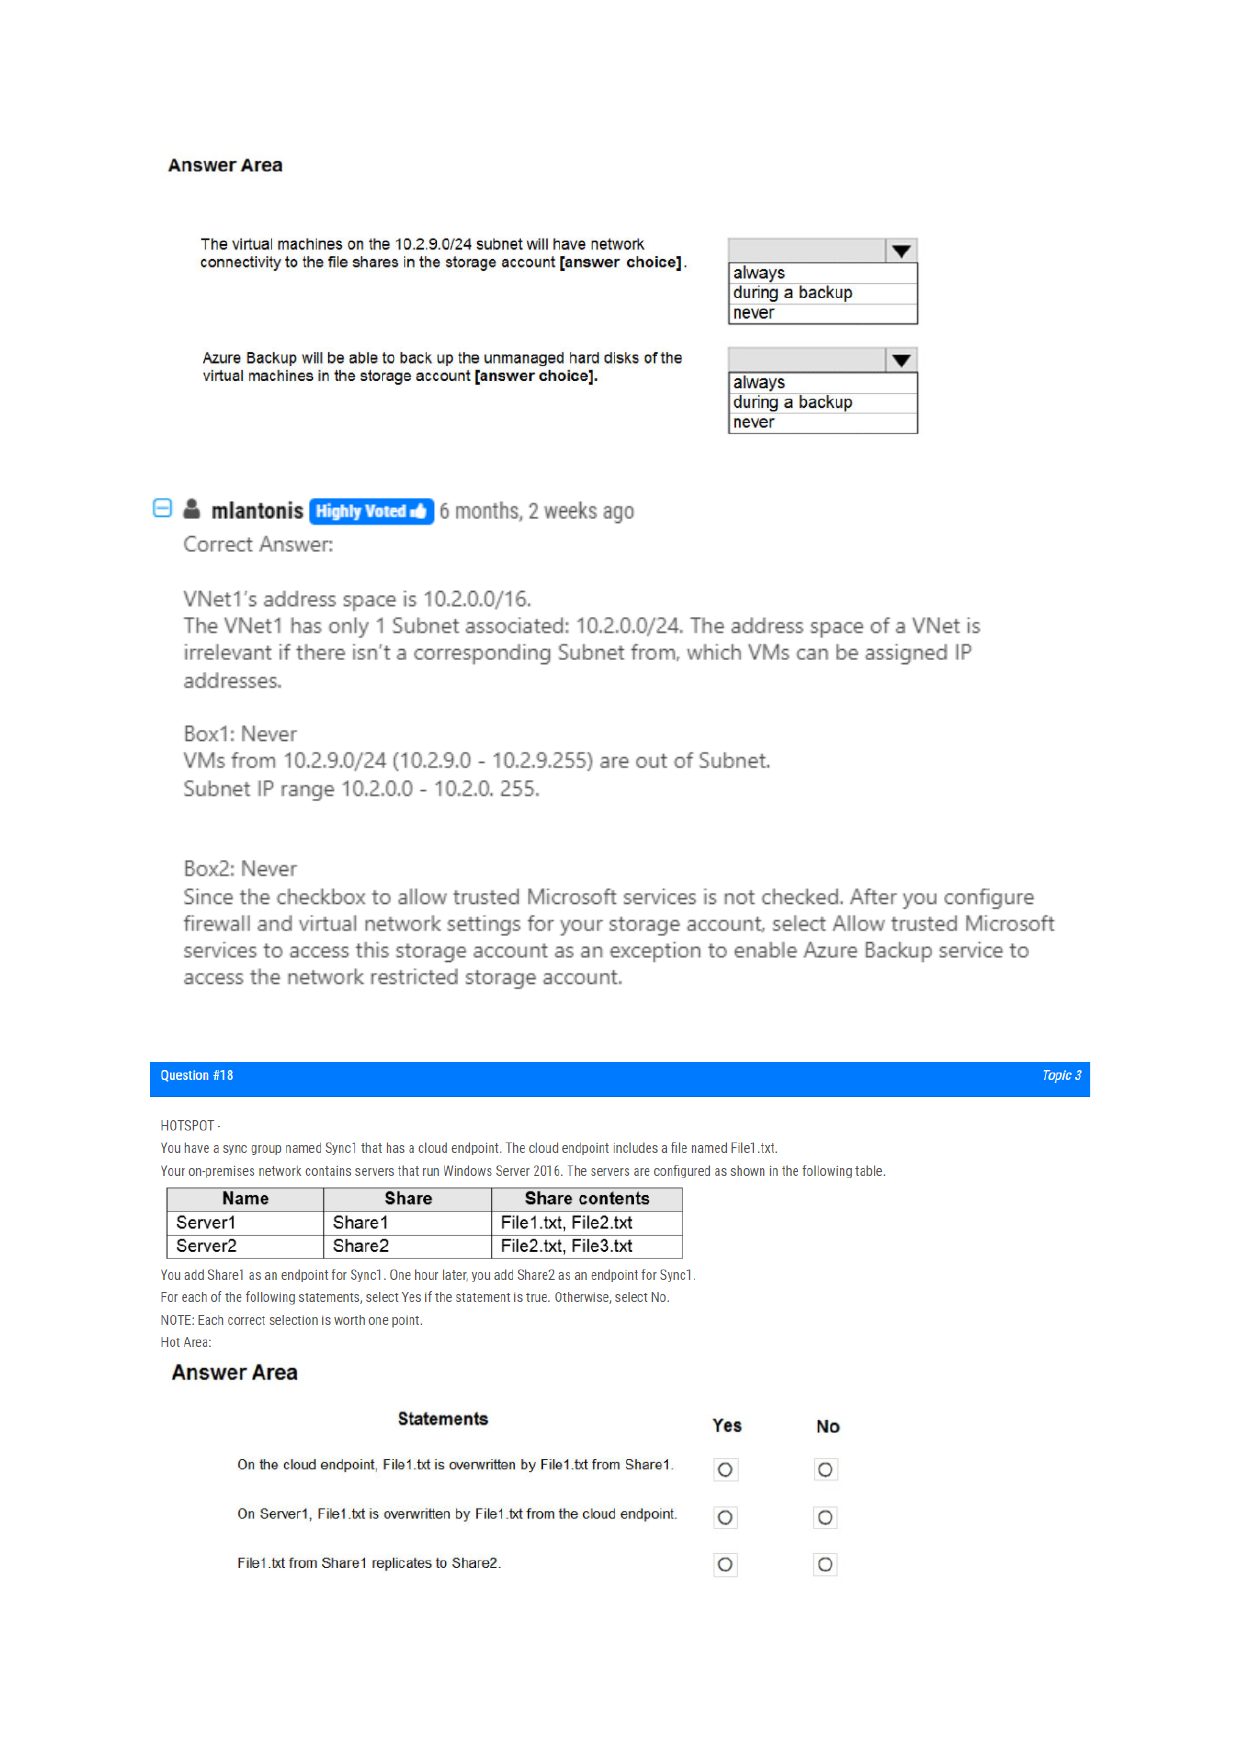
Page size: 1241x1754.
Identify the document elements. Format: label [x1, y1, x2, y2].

picture [150, 1062, 1091, 1595]
picture [150, 150, 1091, 468]
picture [150, 486, 1075, 997]
